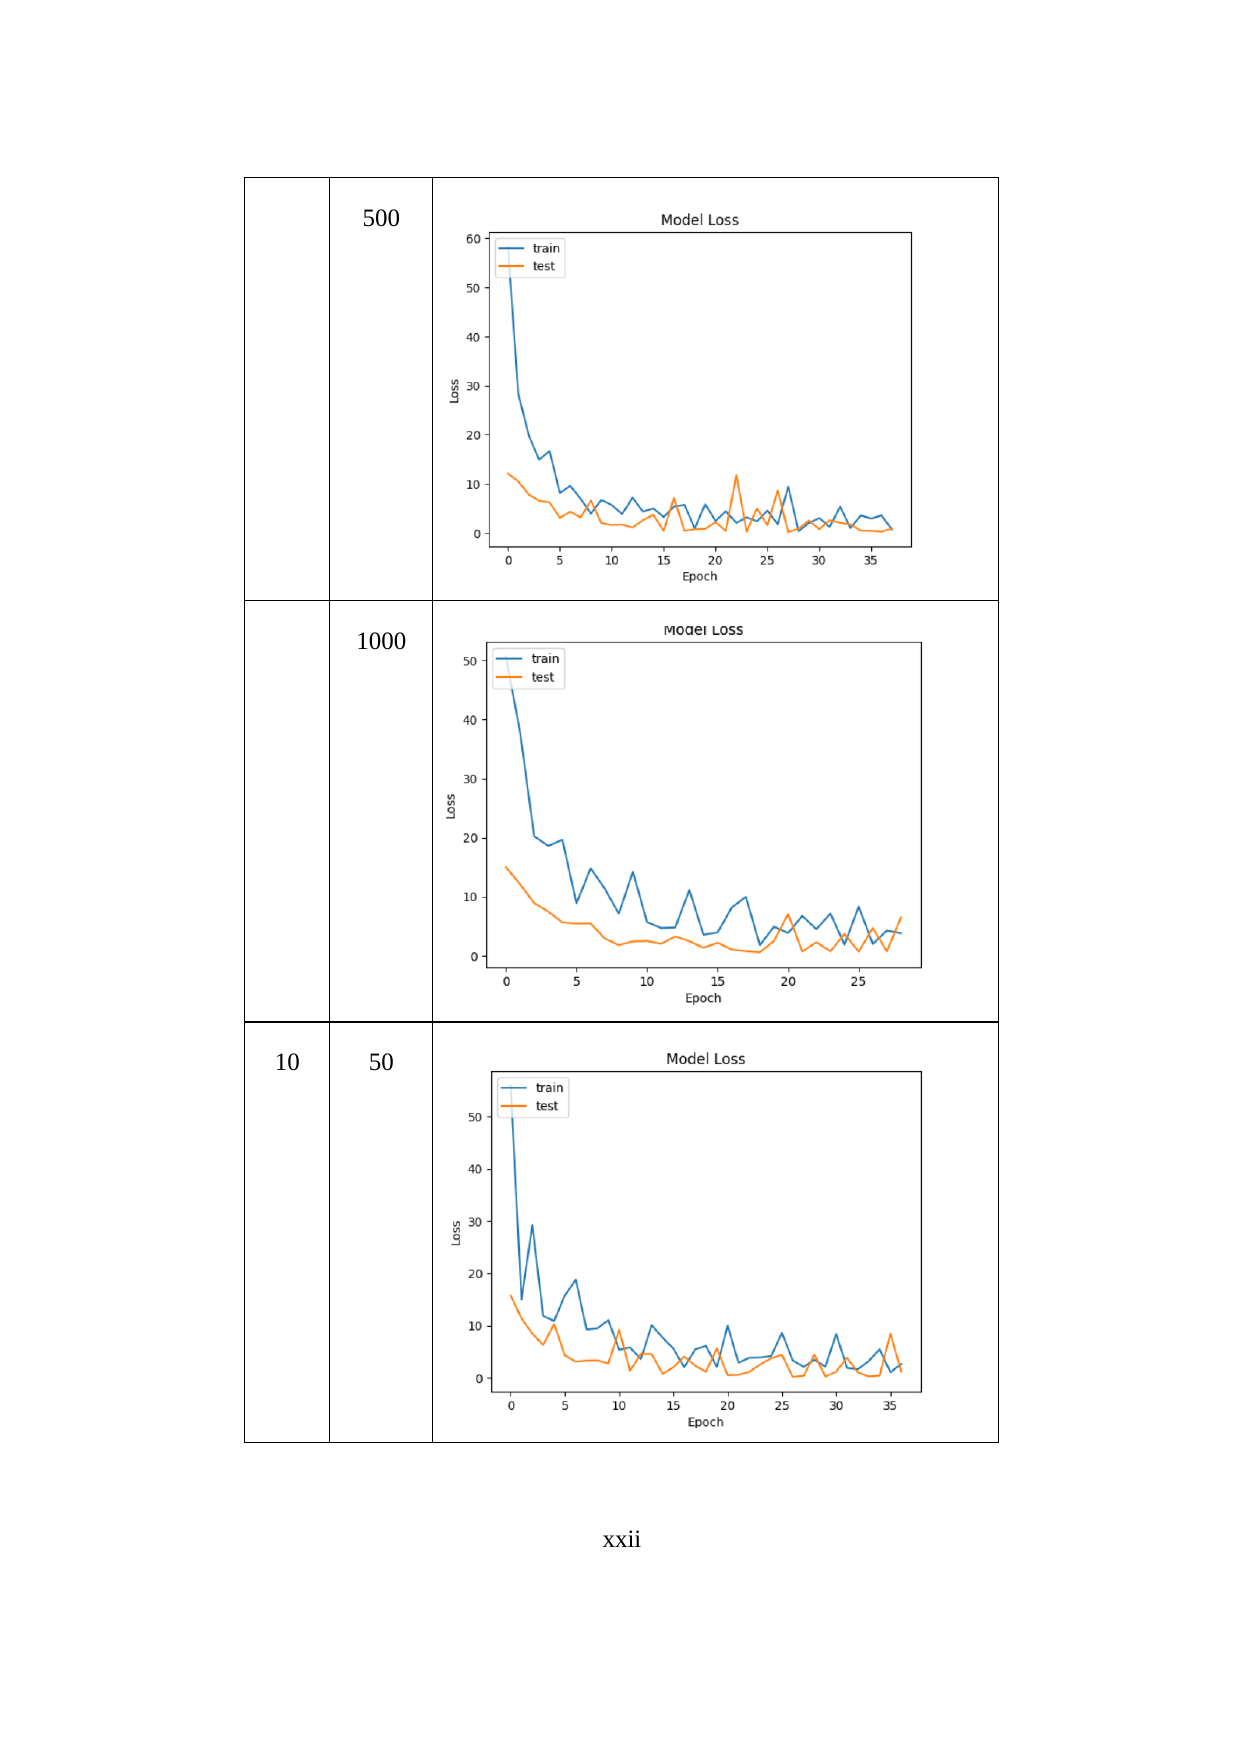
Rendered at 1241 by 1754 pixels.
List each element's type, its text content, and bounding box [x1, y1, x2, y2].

table_cell [433, 1023, 998, 1442]
table_cell 50 [330, 1023, 432, 1442]
table_cell [433, 178, 998, 600]
picture [443, 203, 914, 586]
table_cell 1000 [330, 601, 432, 1021]
table_cell [245, 601, 329, 1021]
table_cell [433, 601, 998, 1021]
table_cell 500 [330, 178, 432, 600]
table_cell [245, 178, 329, 600]
picture [443, 1047, 926, 1428]
table_cell 10 [245, 1023, 329, 1442]
picture [443, 626, 926, 1008]
